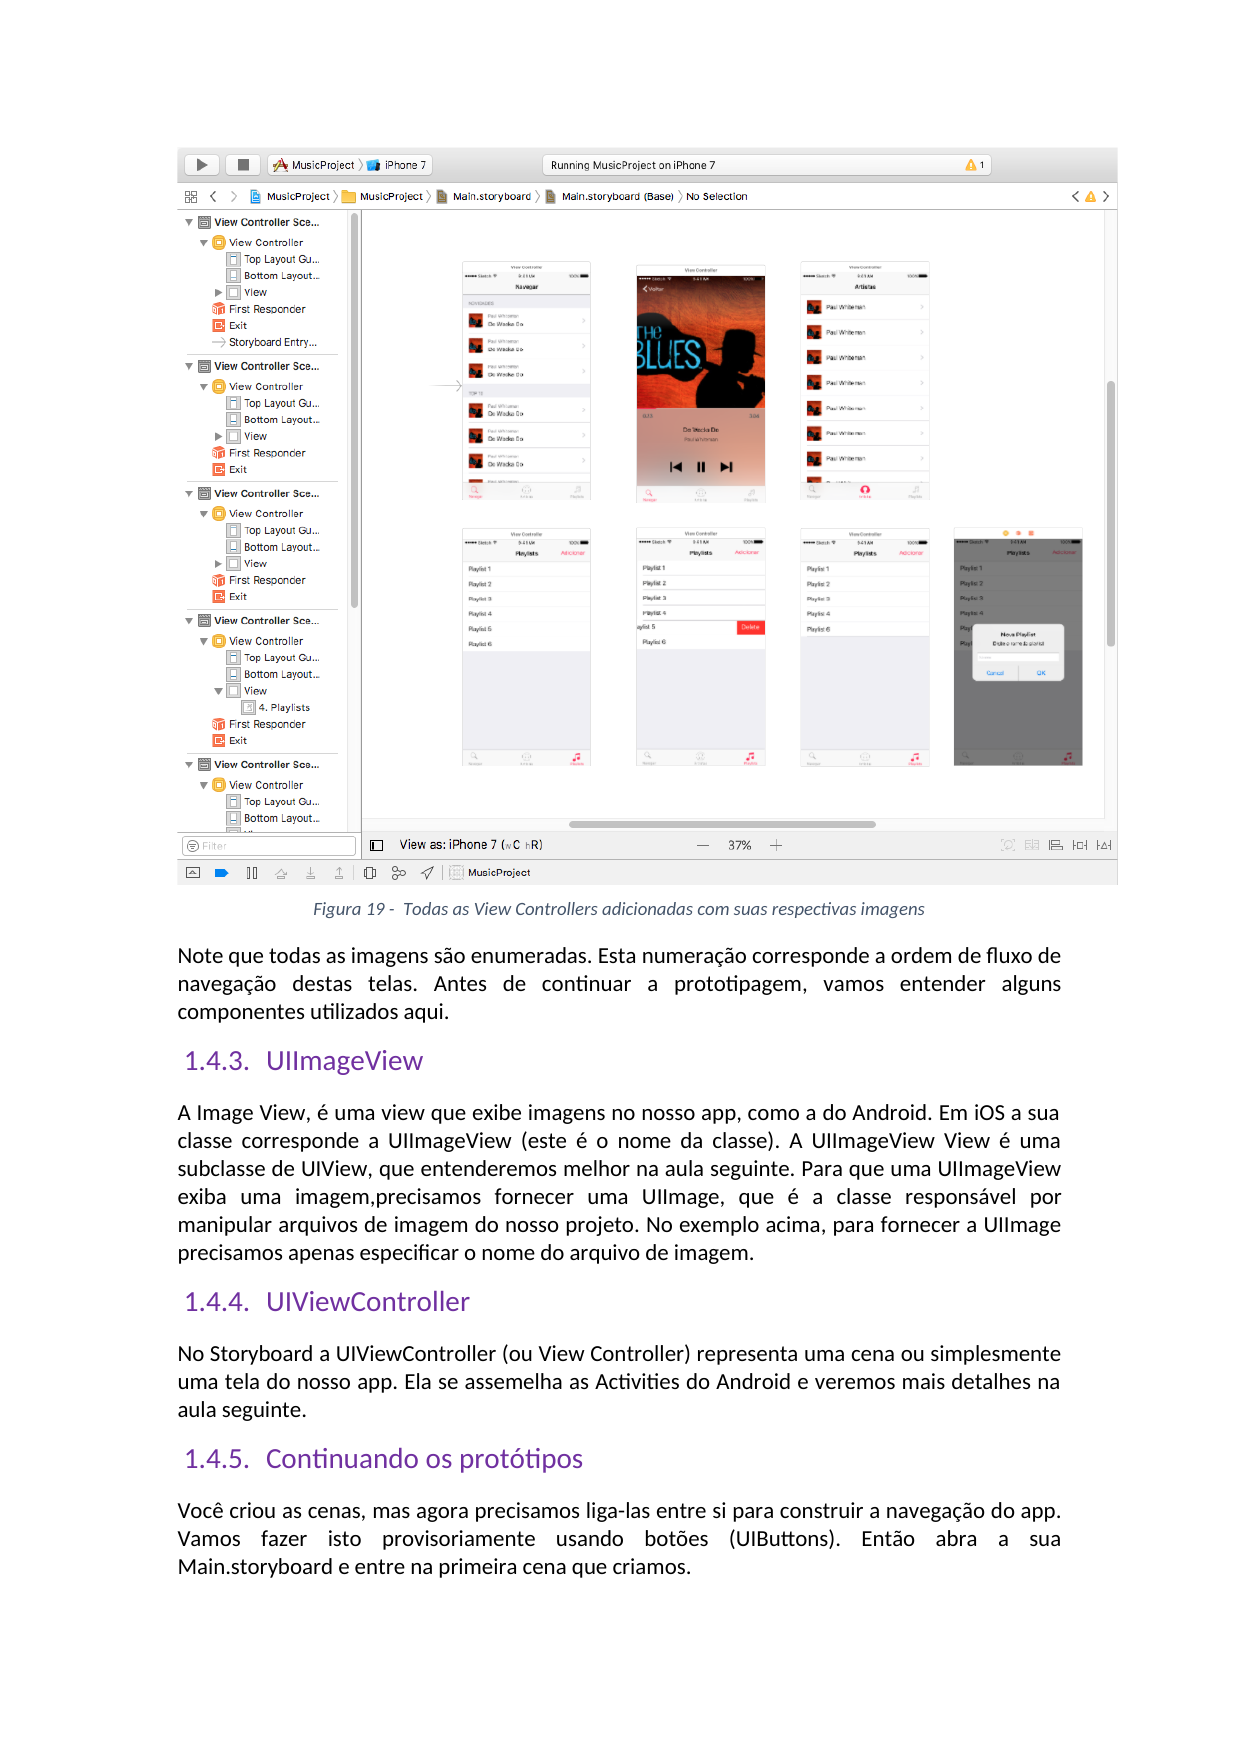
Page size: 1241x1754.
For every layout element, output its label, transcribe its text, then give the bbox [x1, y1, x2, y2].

picture [177, 147, 1118, 885]
text Figura - Todas as View Controllers adicionadas com suas respectivas imagens [177, 897, 1063, 920]
text No Storyboard a UIViewController (ou View Controller) representa uma cena ou simplesmente uma tela do nosso app. Ela se assemelha as Activities do Android e veremos mais detalhes na aula seguinte. [177, 1339, 1063, 1423]
subtitle Continuando os protótipos [250, 1440, 1063, 1476]
text A Image View, é uma view que exibe imagens no nosso app, como a do Android. Em iOS a sua classe corresponde a UIImageView (este é o nome da classe). A UIImageView View é uma subclasse de UIView, que entenderemos melhor na aula seguinte. Para que uma UIImageView exiba uma imagem,precisamos fornecer uma UIImage, que é a classe responsável por manipular arquivos de imagem do nosso projeto. No exemplo acima, para fornecer a UIImage precisamos apenas especificar o nome do arquivo de imagem. [177, 1098, 1063, 1266]
subtitle UIViewController [250, 1283, 1063, 1318]
subtitle UIImageView [250, 1042, 1063, 1077]
text Você criou as cenas, mas agora precisamos liga-las entre si para construir a navegação do app. Vamos fazer isto provisoriamente usando botões (UIButtons). Então abra a sua Main.storyboard e entre na primeira cena que criamos. [177, 1496, 1063, 1581]
text Note que todas as imagens são enumeradas. Esta numeração corresponde a ordem de fluxo de navegação destas telas. Antes de continuar a prototipagem, vamos entender alguns componentes utilizados aqui. [177, 941, 1063, 1025]
